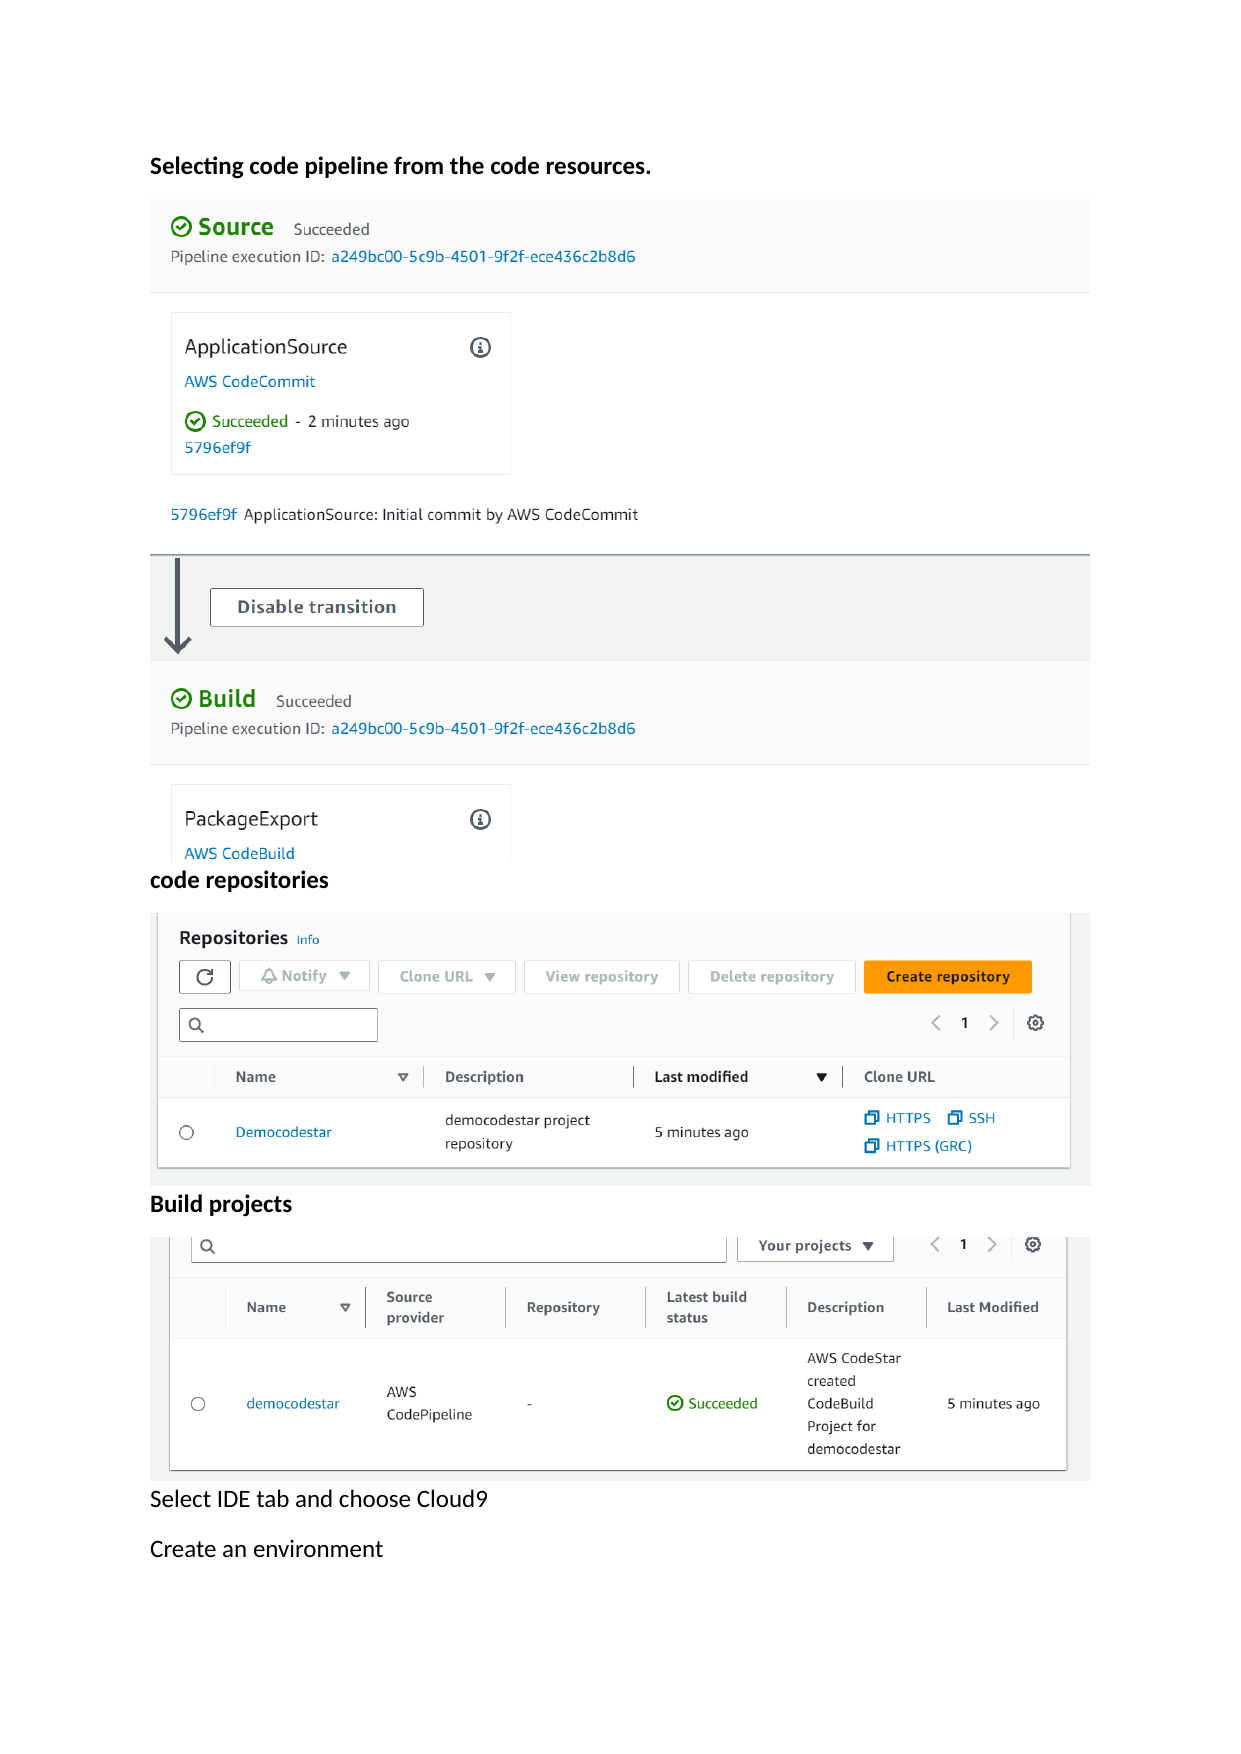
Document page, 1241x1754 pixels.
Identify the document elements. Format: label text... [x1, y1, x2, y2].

text Create an environment [150, 1533, 1090, 1563]
text Select IDE tab and choose Cloud9 [150, 1481, 1090, 1514]
text Build projects [150, 1186, 1090, 1218]
picture [150, 199, 1091, 862]
picture [150, 913, 1091, 1186]
text code repositories [150, 862, 1090, 895]
picture [150, 1237, 1091, 1481]
text Selecting code pipeline from the code resources. [150, 150, 1090, 181]
